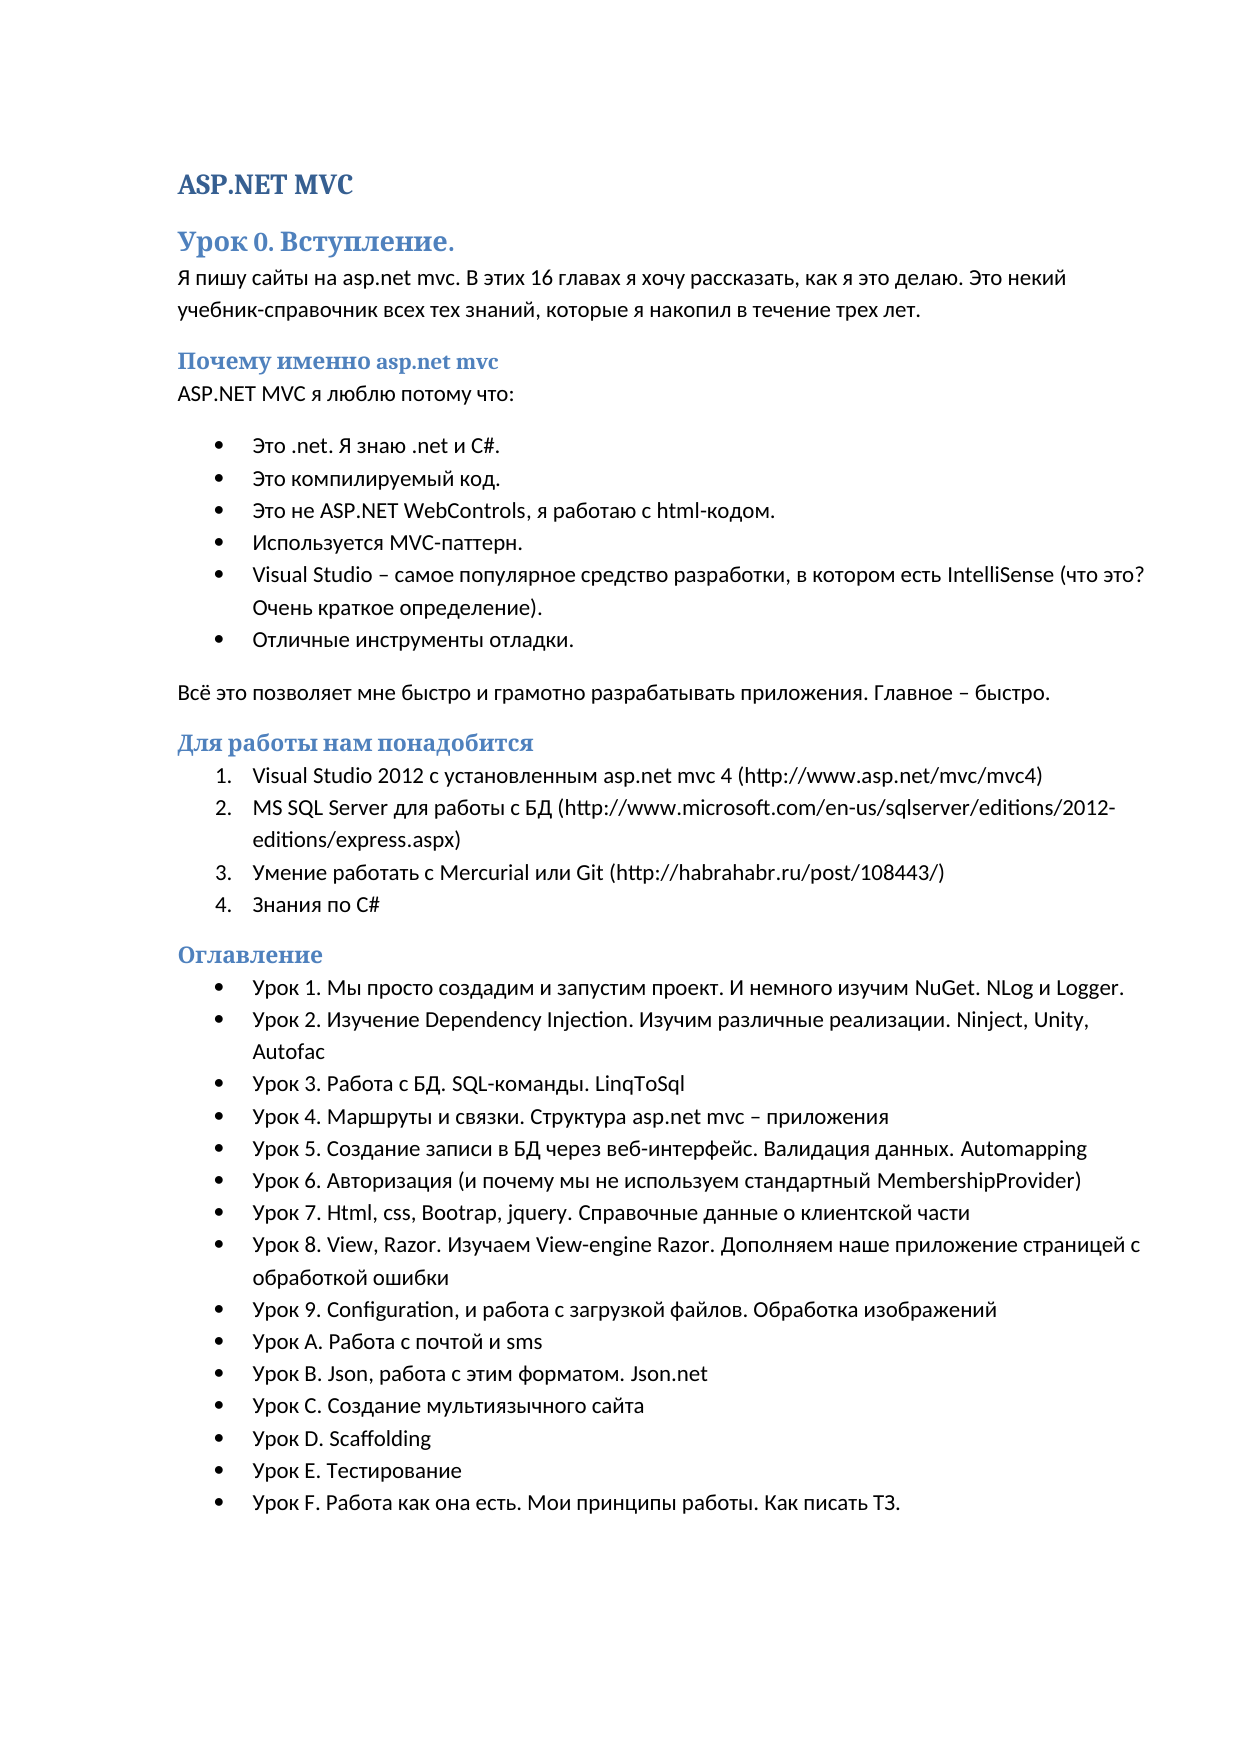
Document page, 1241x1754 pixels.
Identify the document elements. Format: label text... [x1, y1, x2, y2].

list Урок E. Тестирование [215, 1456, 1152, 1484]
list Знания по C# [215, 890, 1152, 918]
list Урок 4. Маршруты и связки. Структура asp.net mvc – приложения [215, 1102, 1152, 1130]
list Урок 9. Configuration, и работа с загрузкой файлов. Обработка изображений [215, 1295, 1152, 1323]
list Урок A. Работа с почтой и sms [215, 1327, 1152, 1355]
list Урок 5. Создание записи в БД через веб-интерфейс. Валидация данных. Automapping [215, 1134, 1152, 1162]
list Это не ASP.NET WebControls, я работаю с html-кодом. [215, 496, 1152, 524]
list Урок 2. Изучение Dependency Injection. Изучим различные реализации. Ninject, Unity, Autofac [215, 1005, 1152, 1065]
list Урок 3. Работа с БД. SQL-команды. LinqToSql [215, 1069, 1152, 1098]
list Урок 1. Мы просто создадим и запустим проект. И немного изучим NuGet. NLog и Logger. [215, 973, 1152, 1001]
list Урок F. Работа как она есть. Мои принципы работы. Как писать ТЗ. [215, 1488, 1152, 1516]
text Я пишу сайты на asp.net mvc. В этих 16 главах я хочу рассказать, как я это делаю. Это некий учебник-справочник всех тех знаний, которые я накопил в течение трех лет. [177, 263, 1152, 323]
list Используется MVC-паттерн. [215, 528, 1152, 556]
list Урок С. Создание мультиязычного сайта [215, 1391, 1152, 1419]
subtitle Почему именно asp.net mvc [177, 348, 1152, 375]
list MS SQL Server для работы с БД (http://www.microsoft.com/en-us/sqlserver/editions/2012-editions/express.aspx) [215, 793, 1152, 853]
list Урок 6. Авторизация (и почему мы не используем стандартный MembershipProvider) [215, 1166, 1152, 1194]
subtitle ASP.NET MVC [177, 168, 1152, 202]
list Это .net. Я знаю .net и С#. [215, 432, 1152, 460]
subtitle Урок 0. Вступление. [177, 227, 1152, 259]
subtitle Оглавление [177, 943, 1152, 969]
subtitle Для работы нам понадобится [177, 731, 1152, 757]
text Всё это позволяет мне быстро и грамотно разрабатывать приложения. Главное – быстро. [177, 678, 1152, 706]
text ASP.NET MVC я люблю потому что: [177, 379, 1152, 407]
list Урок 8. View, Razor. Изучаем View-engine Razor. Дополняем наше приложение страницей с обработкой ошибки [215, 1231, 1152, 1291]
list Урок D. Scaffolding [215, 1424, 1152, 1452]
list Отличные инструменты отладки. [215, 625, 1152, 653]
list Visual Studio 2012 c установленным asp.net mvc 4 (http://www.asp.net/mvc/mvc4) [215, 761, 1152, 789]
list Урок B. Json, работа с этим форматом. Json.net [215, 1359, 1152, 1387]
list Это компилируемый код. [215, 464, 1152, 492]
list Умение работать с Mercurial или Git (http://habrahabr.ru/post/108443/) [215, 858, 1152, 886]
list Visual Studio – самое популярное средство разработки, в котором есть IntelliSense (что это? Очень краткое определение). [215, 560, 1152, 621]
list Урок 7. Html, css, Bootrap, jquery. Справочные данные о клиентской части [215, 1198, 1152, 1226]
